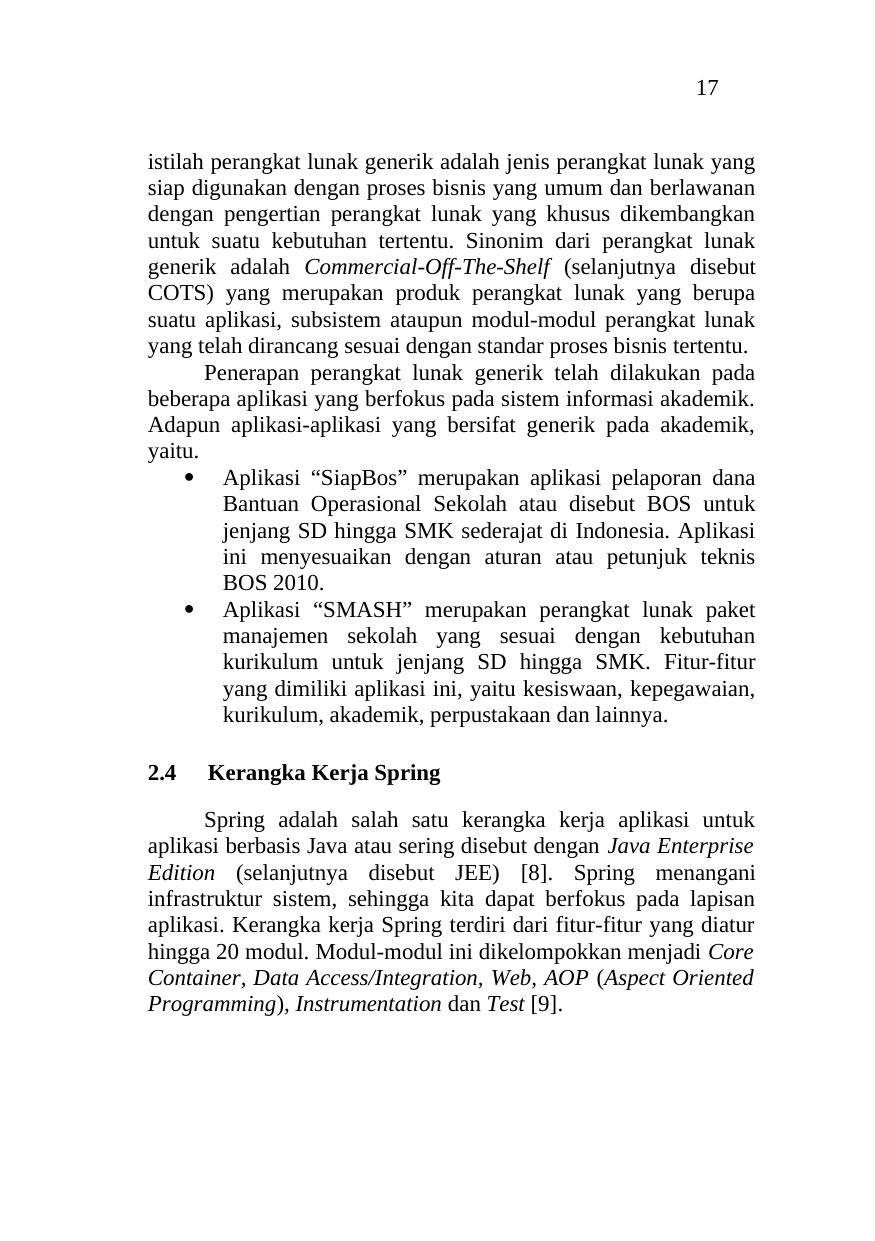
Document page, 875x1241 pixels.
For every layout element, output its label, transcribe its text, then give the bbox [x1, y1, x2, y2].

subtitle Kerangka Kerja Spring [148, 759, 756, 785]
list Aplikasi “SiapBos” merupakan aplikasi pelaporan dana Bantuan Operasional Sekolah atau disebut BOS untuk jenjang SD hingga SMK sederajat di Indonesia. Aplikasi ini menyesuaikan dengan aturan atau petunjuk teknis BOS 2010. [185, 464, 756, 596]
text Penerapan perangkat lunak generik telah dilakukan pada beberapa aplikasi yang berfokus pada sistem informasi akademik. Adapun aplikasi-aplikasi yang bersifat generik pada akademik, yaitu. [148, 358, 756, 464]
list Aplikasi “SMASH” merupakan perangkat lunak paket manajemen sekolah yang sesuai dengan kebutuhan kurikulum untuk jenjang SD hingga SMK. Fitur-fitur yang dimiliki aplikasi ini, yaitu kesiswaan, kepegawaian, kurikulum, akademik, perpustakaan dan lainnya. [185, 596, 756, 727]
text Spring adalah salah satu kerangka kerja aplikasi untuk aplikasi berbasis Java atau sering disebut dengan Java Enterprise Edition (selanjutnya disebut JEE) . Spring menangani infrastruktur sistem, sehingga kita dapat berfokus pada lapisan aplikasi. Kerangka kerja Spring terdiri dari fitur-fitur yang diatur hingga 20 modul. Modul-modul ini dikelompokkan menjadi Core Container, Data Access/Integration, Web, AOP (Aspect Oriented Programming), Instrumentation dan Test . [148, 806, 756, 1017]
